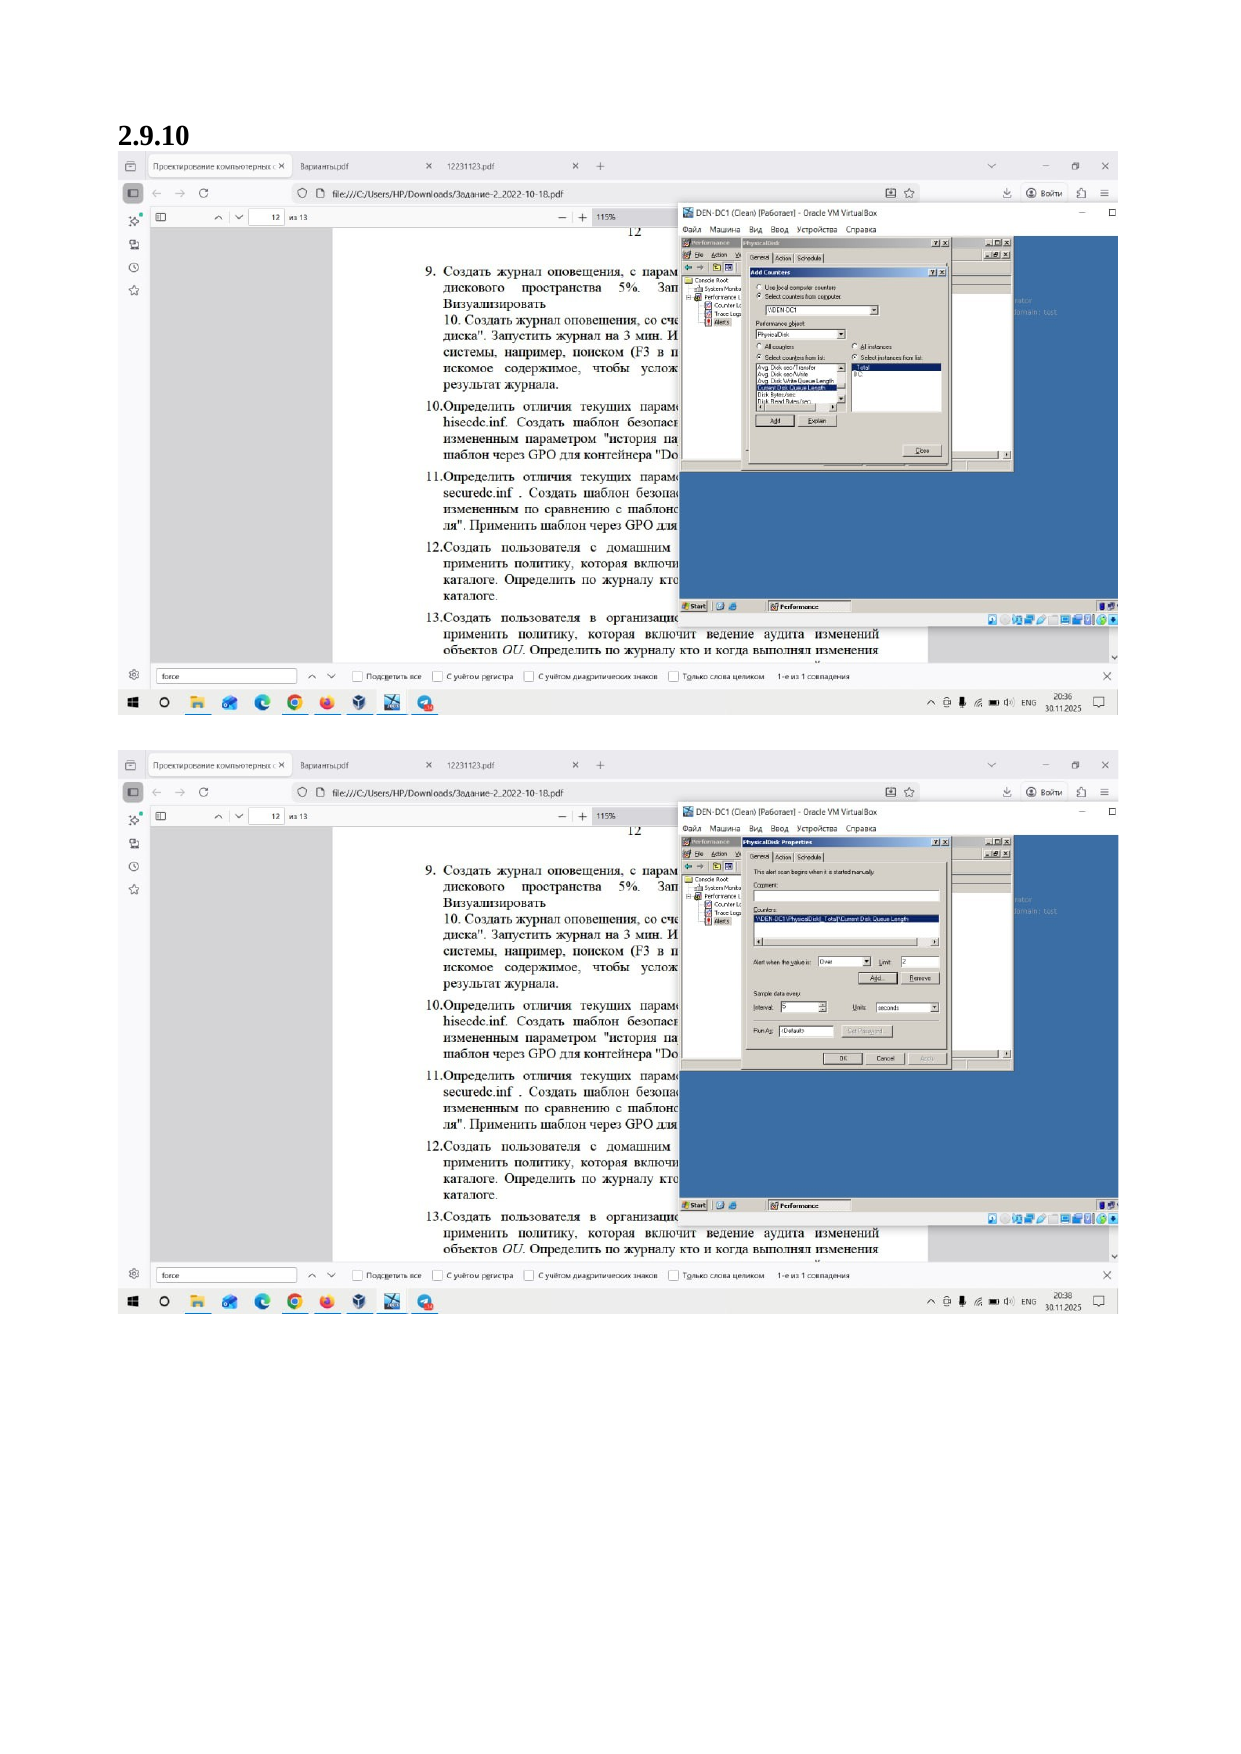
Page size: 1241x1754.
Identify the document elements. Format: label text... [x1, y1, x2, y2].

picture [117, 151, 1118, 715]
text 2.9.10 [118, 118, 1137, 152]
picture [117, 750, 1119, 1314]
